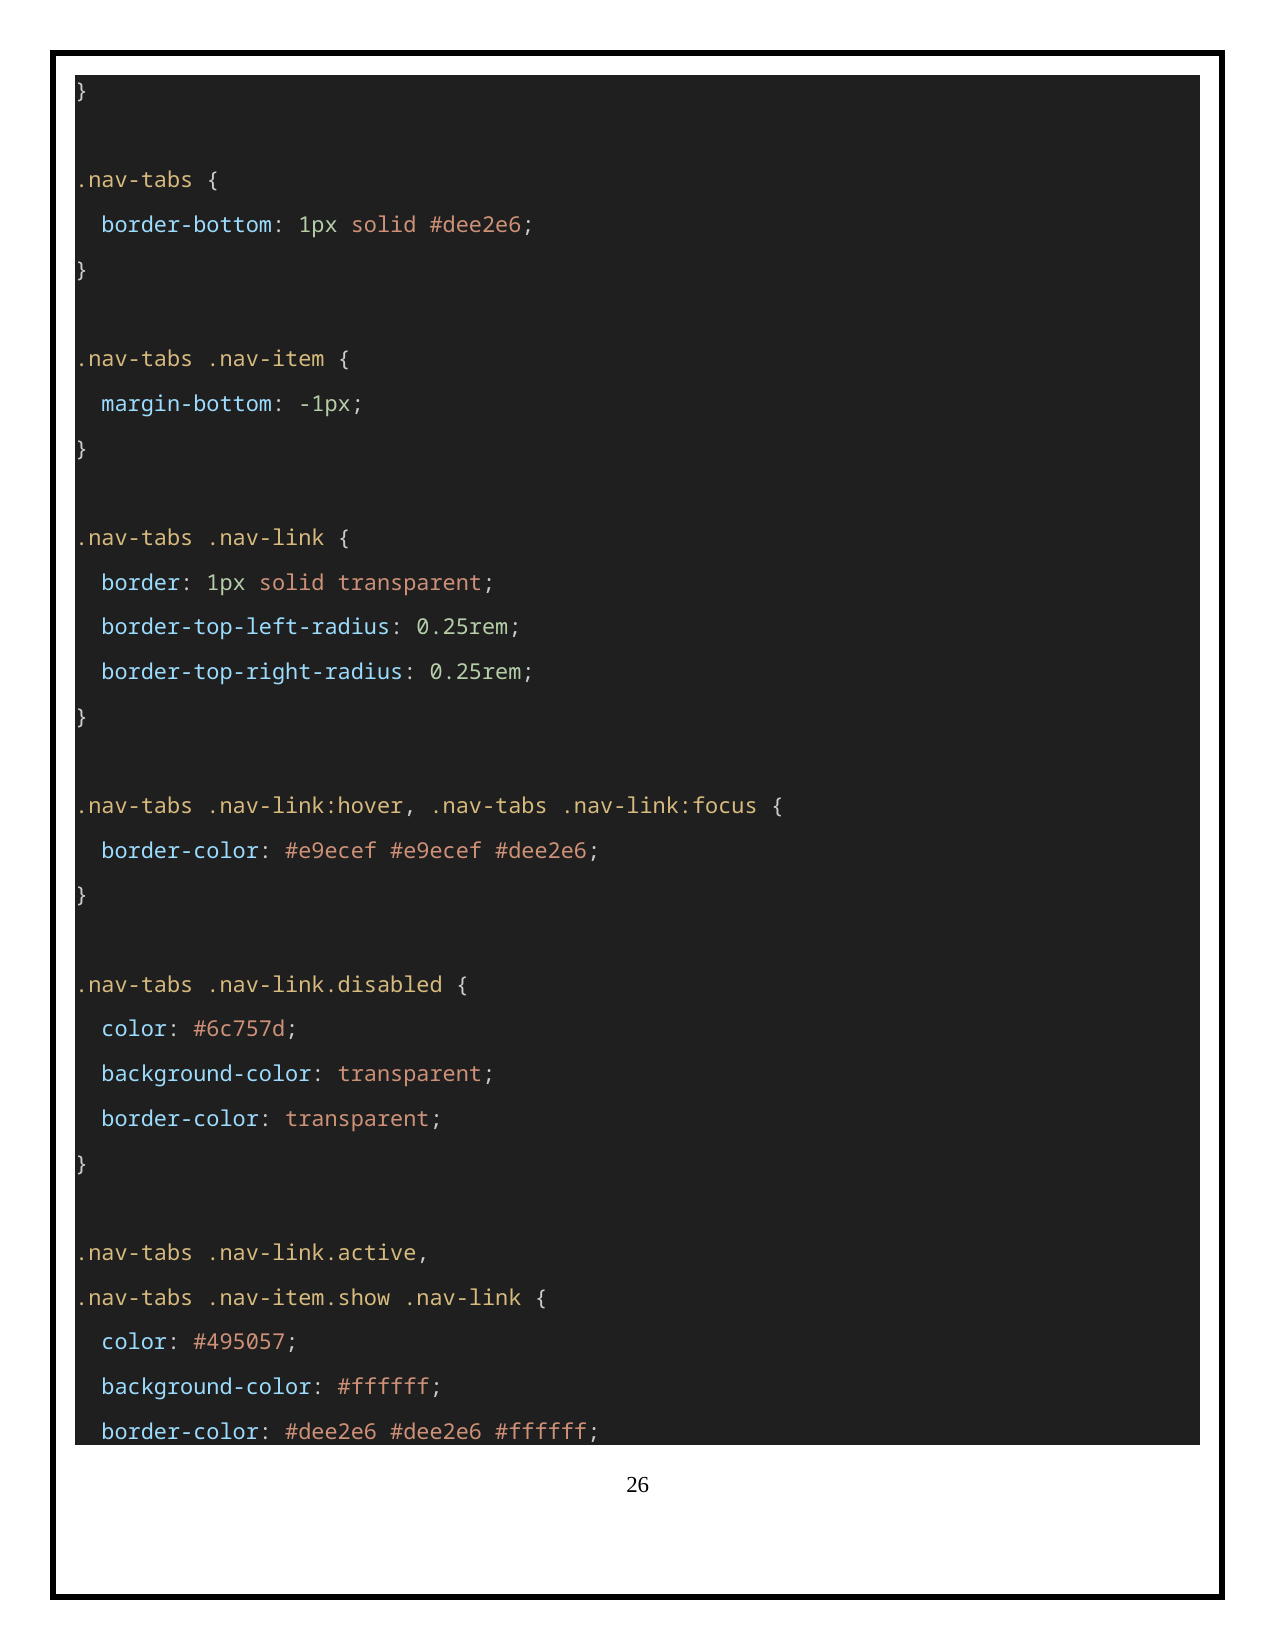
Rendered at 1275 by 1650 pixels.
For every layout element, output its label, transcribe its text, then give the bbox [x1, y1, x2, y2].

text .nav-tabs .nav-item { [75, 343, 1200, 373]
text .nav-tabs { [75, 164, 1200, 194]
text } [75, 879, 1200, 909]
text border-top-right-radius: 0.25rem; [75, 656, 1200, 686]
text border: 1px solid transparent; [75, 567, 1200, 596]
text } [75, 701, 1200, 730]
text border-color: #e9ecef #e9ecef #dee2e6; [75, 835, 1200, 864]
text } [75, 75, 1200, 105]
text background-color: transparent; [75, 1058, 1200, 1088]
text border-color: #dee2e6 #dee2e6 #ffffff; [75, 1416, 1200, 1445]
text .nav-tabs .nav-link.disabled { [75, 969, 1200, 998]
text border-top-left-radius: 0.25rem; [75, 611, 1200, 641]
text color: #6c757d; [75, 1013, 1200, 1043]
text } [75, 432, 1200, 462]
text margin-bottom: -1px; [75, 388, 1200, 418]
text .nav-tabs .nav-link:hover, .nav-tabs .nav-link:focus { [75, 790, 1200, 820]
text color: #495057; [75, 1326, 1200, 1356]
text .nav-tabs .nav-item.show .nav-link { [75, 1282, 1200, 1311]
text } [75, 1147, 1200, 1177]
text border-bottom: 1px solid #dee2e6; [75, 209, 1200, 239]
text .nav-tabs .nav-link { [75, 522, 1200, 552]
text background-color: #ffffff; [75, 1371, 1200, 1401]
text border-color: transparent; [75, 1103, 1200, 1133]
text .nav-tabs .nav-link.active, [75, 1237, 1200, 1267]
text } [75, 254, 1200, 283]
